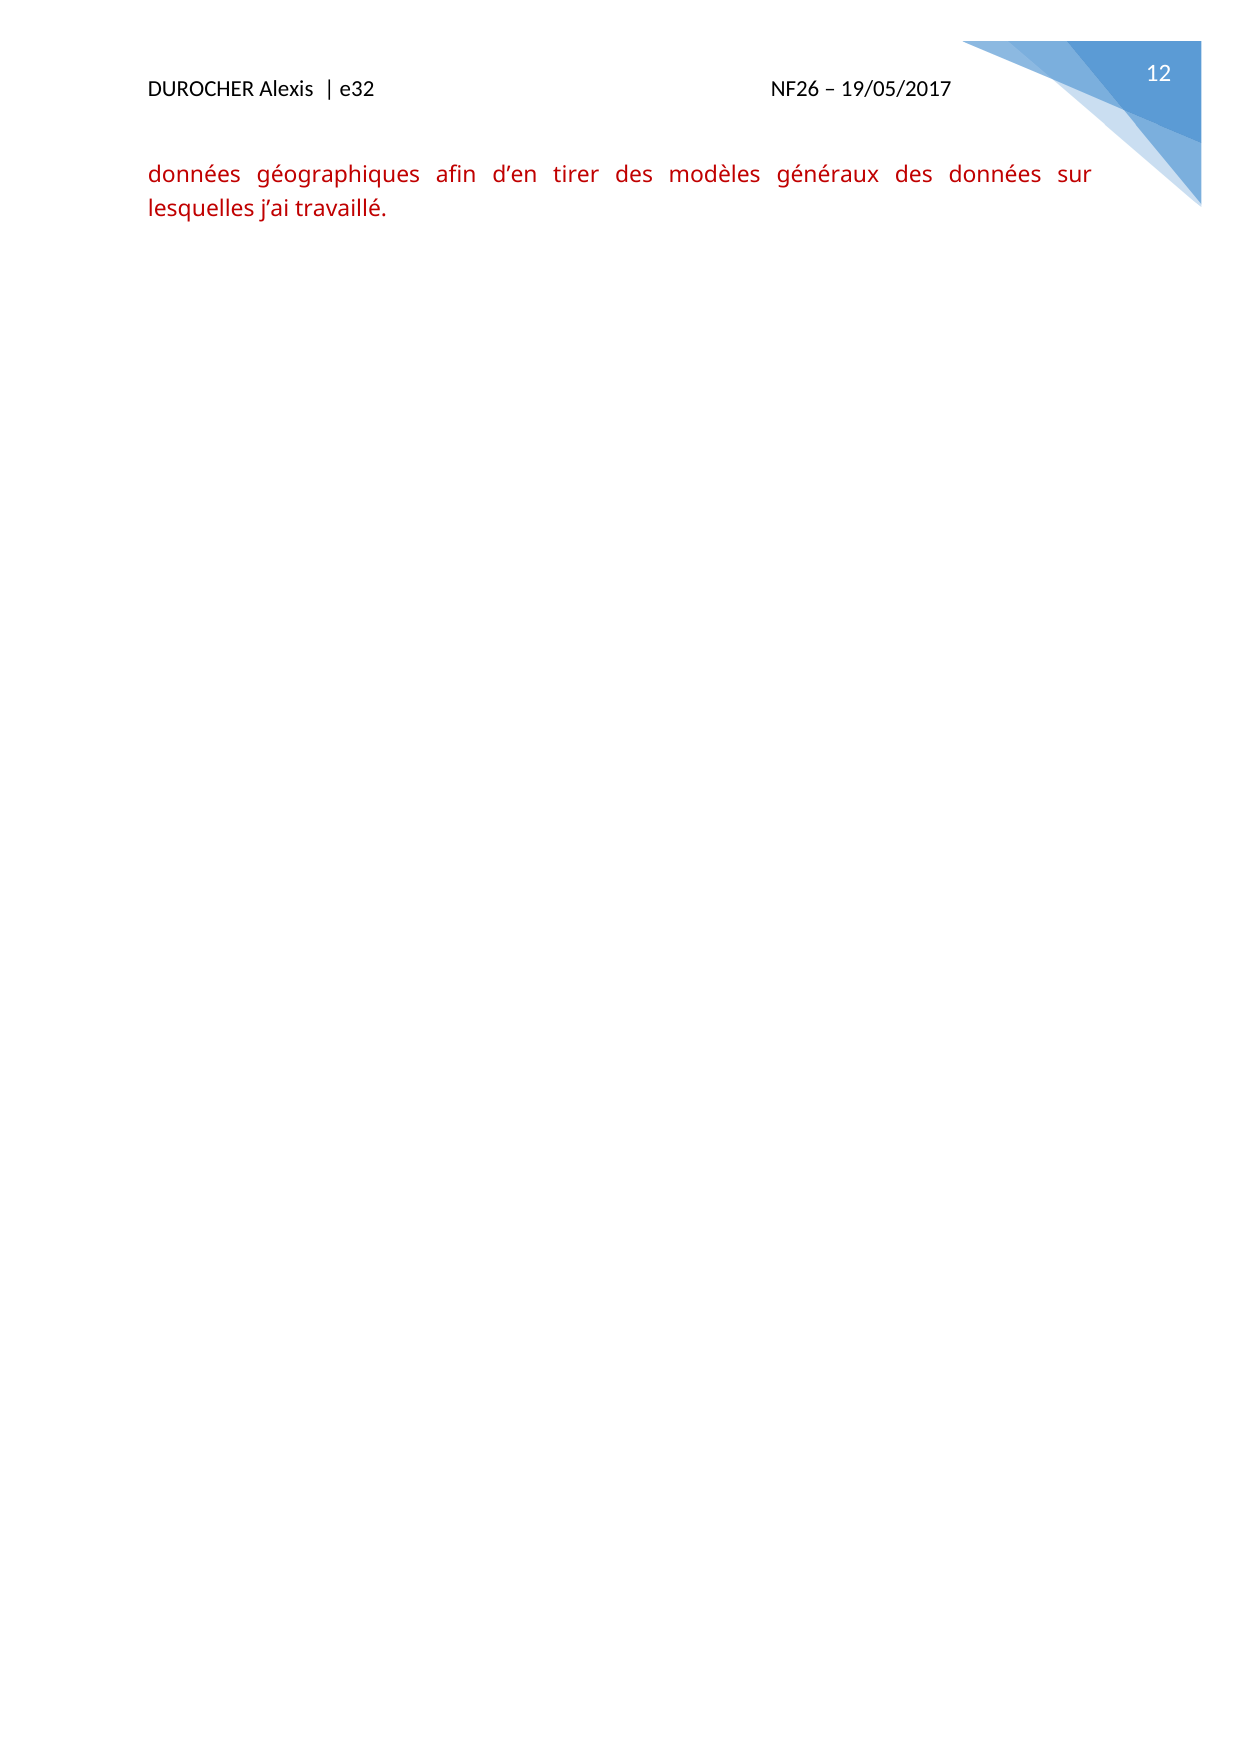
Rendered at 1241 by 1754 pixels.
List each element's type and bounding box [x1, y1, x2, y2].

text [148, 158, 1093, 223]
picture [962, 41, 1202, 207]
